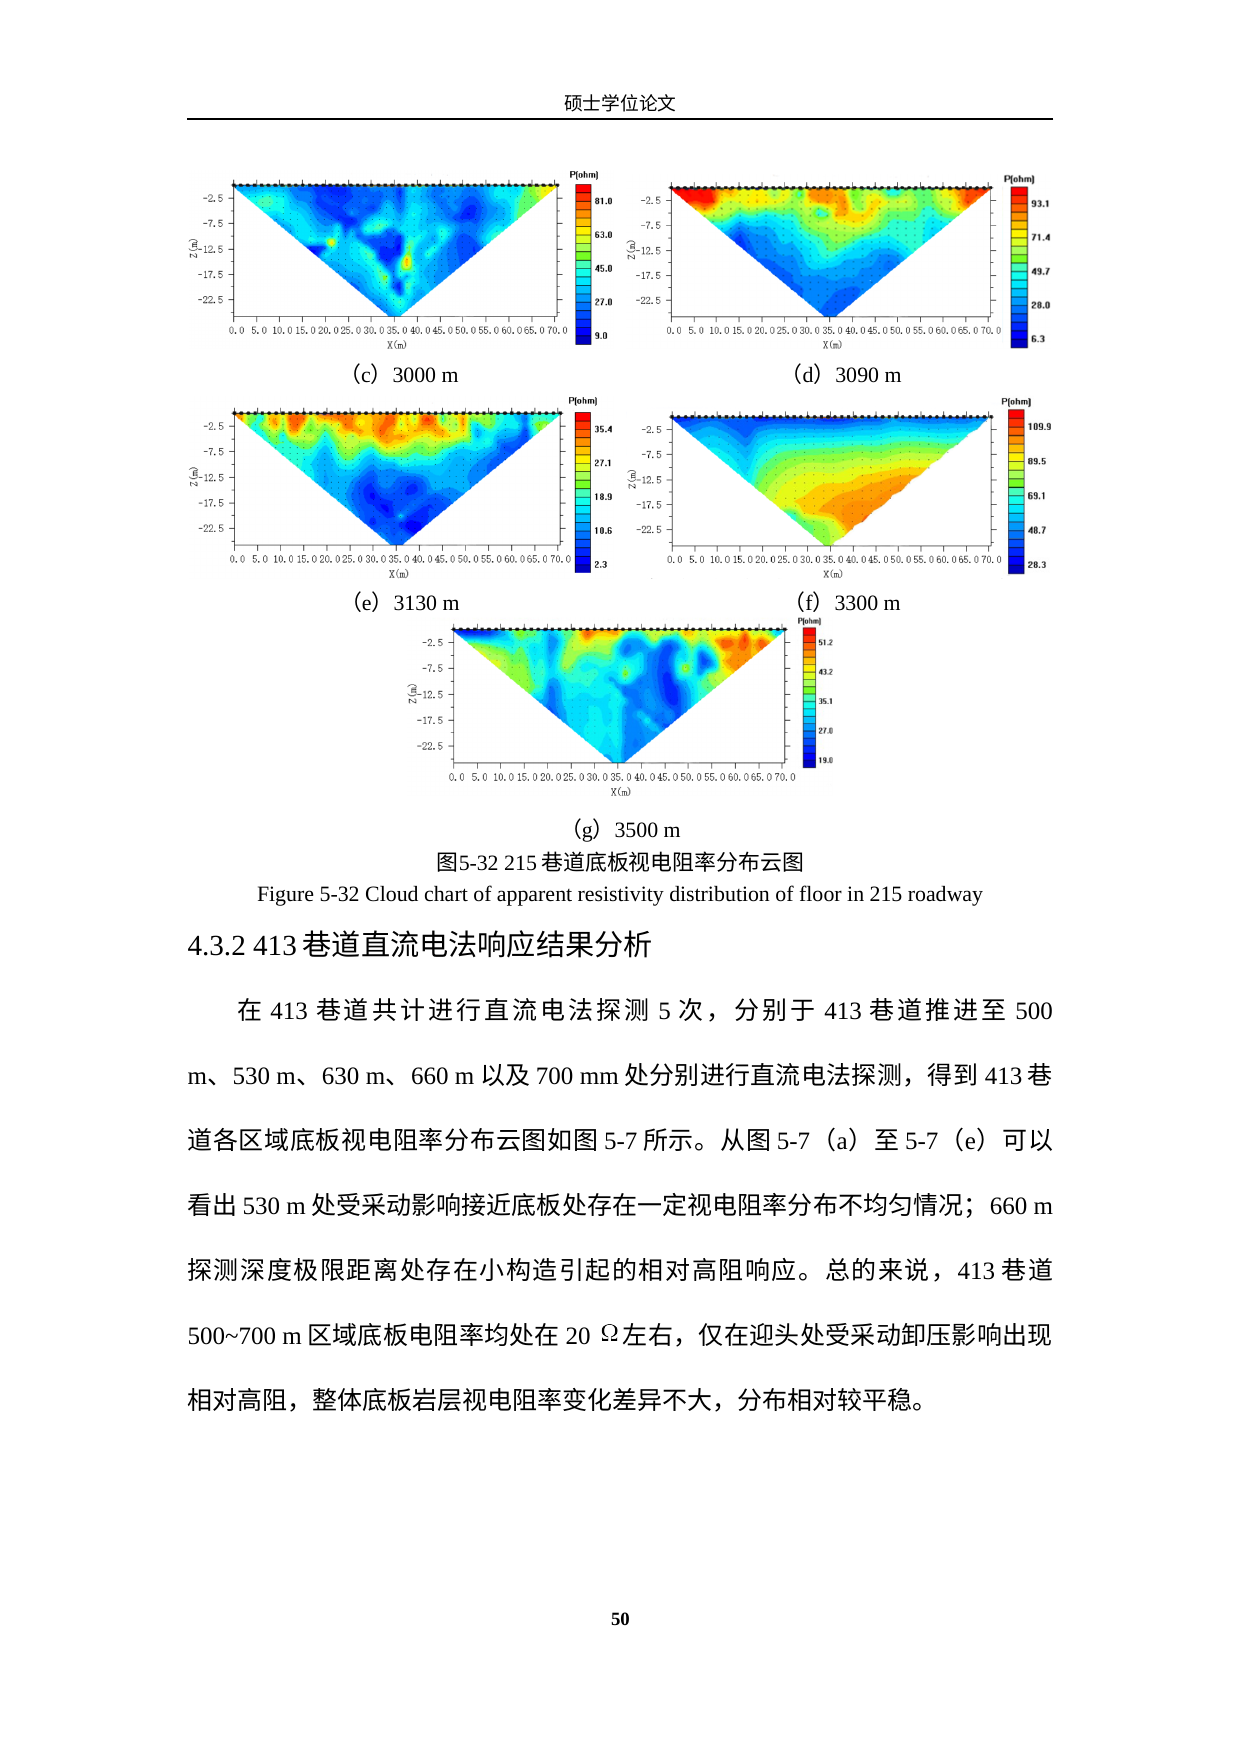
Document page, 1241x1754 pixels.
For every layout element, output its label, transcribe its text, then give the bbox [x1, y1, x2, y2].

picture [626, 174, 1052, 349]
picture [626, 395, 1052, 579]
picture [407, 617, 833, 796]
list 413巷道直流电法响应结果分析 [187, 922, 1053, 964]
text （g）3500 m [187, 812, 1053, 844]
text （e）3130 m （f）3300 m [187, 584, 1053, 617]
text （c）3000 m （d）3090 m [187, 357, 1053, 389]
picture [188, 396, 614, 579]
text 在413巷道共计进行直流电法探测5次，分别于413巷道推进至500 m、530 m、630 m、660 m以及700 mm处分别进行直流电法探测，得到413巷道各区域底板视电阻率分布云图如图5-7所示。从图5-7（a）至5-7（e）可以看出530 m处受采动影响接近底板处存在一定视电阻率分布不均匀情况；660 m探测深度极限距离处存在小构造引起的相对高阻响应。总的来说，413巷道500~700 m区域底板电阻率均处在20 左右，仅在迎头处受采动卸压影响出现相对高阻，整体底板岩层视电阻率变化差异不大，分布相对较平稳。 [187, 976, 1053, 1431]
picture [188, 170, 614, 349]
